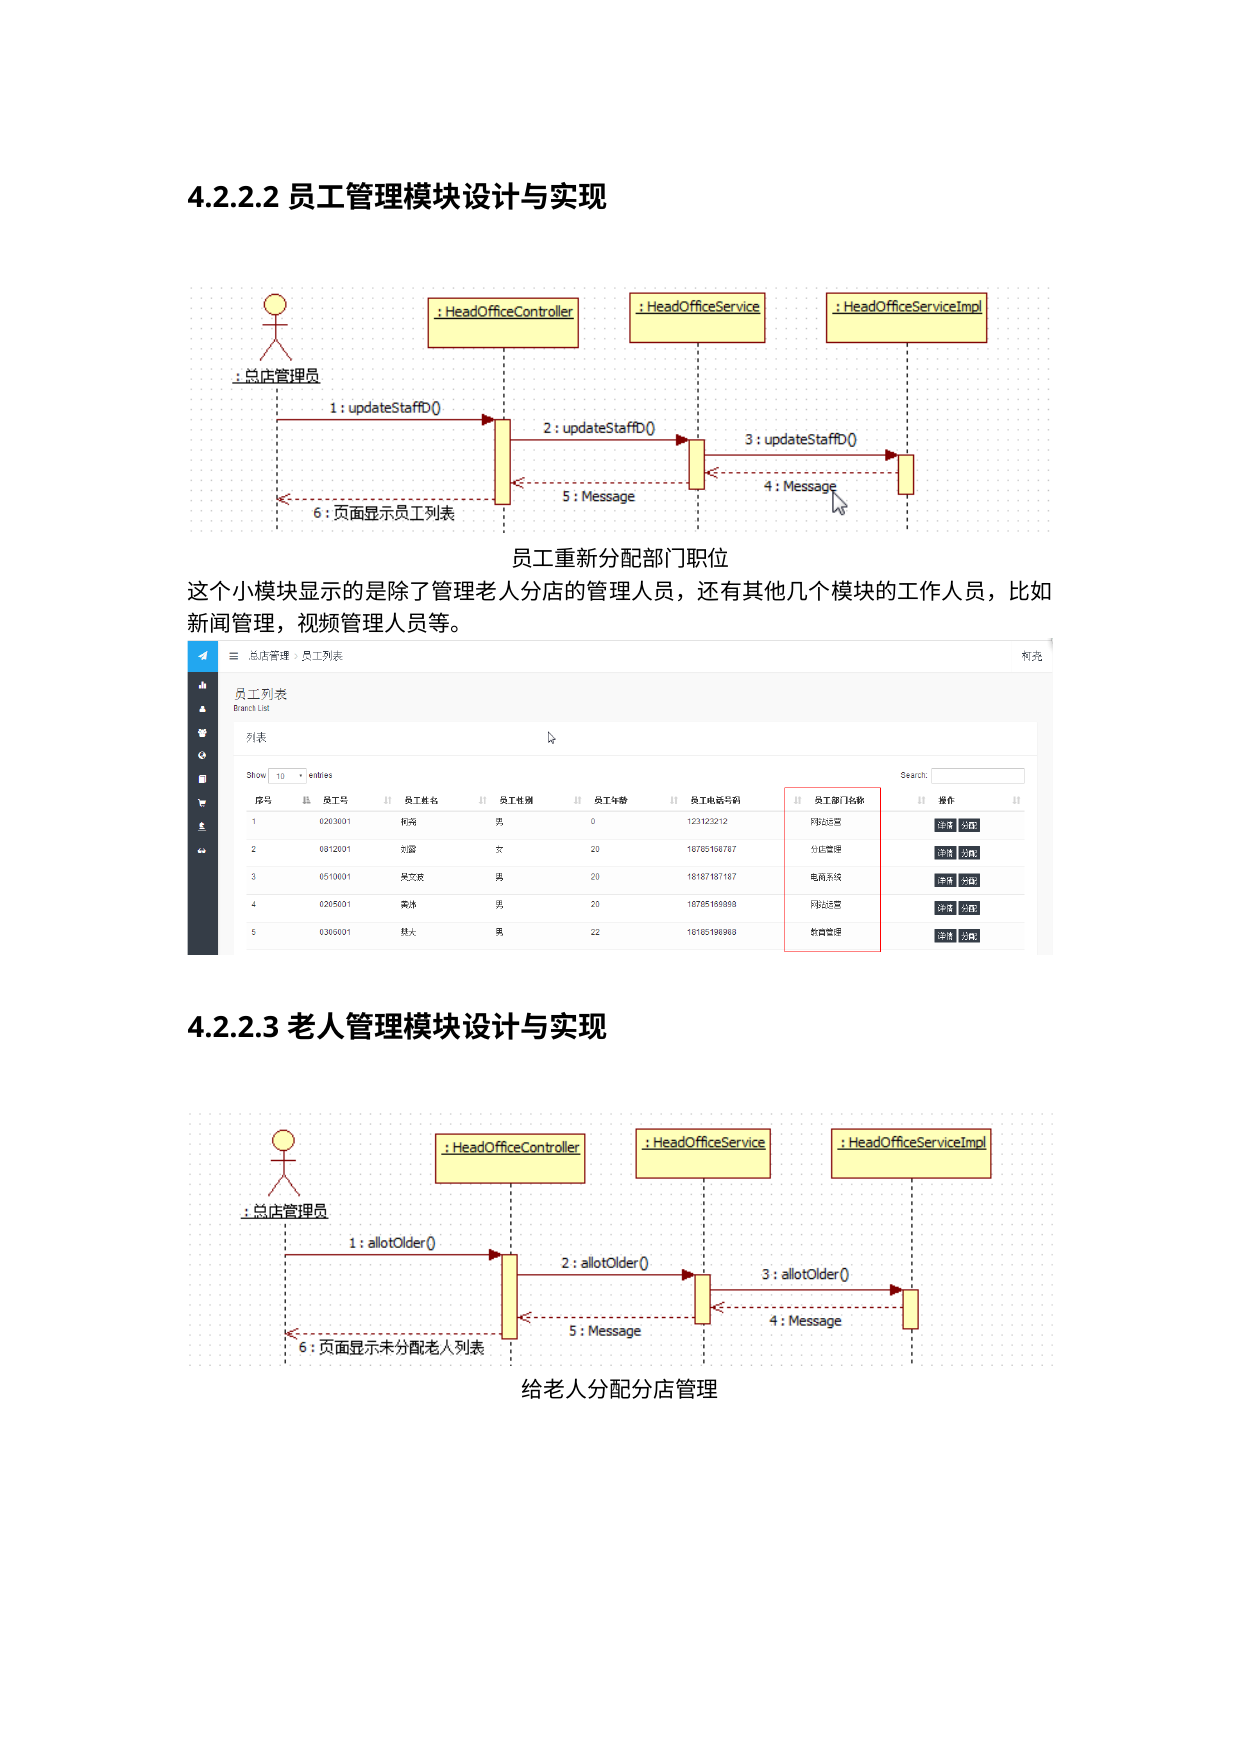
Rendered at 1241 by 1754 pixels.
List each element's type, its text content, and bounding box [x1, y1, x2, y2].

text 给老人分配分店管理 [187, 1371, 1053, 1404]
text 这个小模块显示的是除了管理老人分店的管理人员，还有其他几个模块的工作人员，比如新闻管理，视频管理人员等。 [187, 573, 1053, 638]
subtitle 4.2.2.2 员工管理模块设计与实现 [187, 162, 1053, 227]
picture [187, 638, 1053, 955]
text 员工重新分配部门职位 [187, 541, 1053, 573]
picture [187, 1111, 1053, 1366]
subtitle 4.2.2.3 老人管理模块设计与实现 [187, 992, 1053, 1057]
picture [187, 280, 1053, 533]
